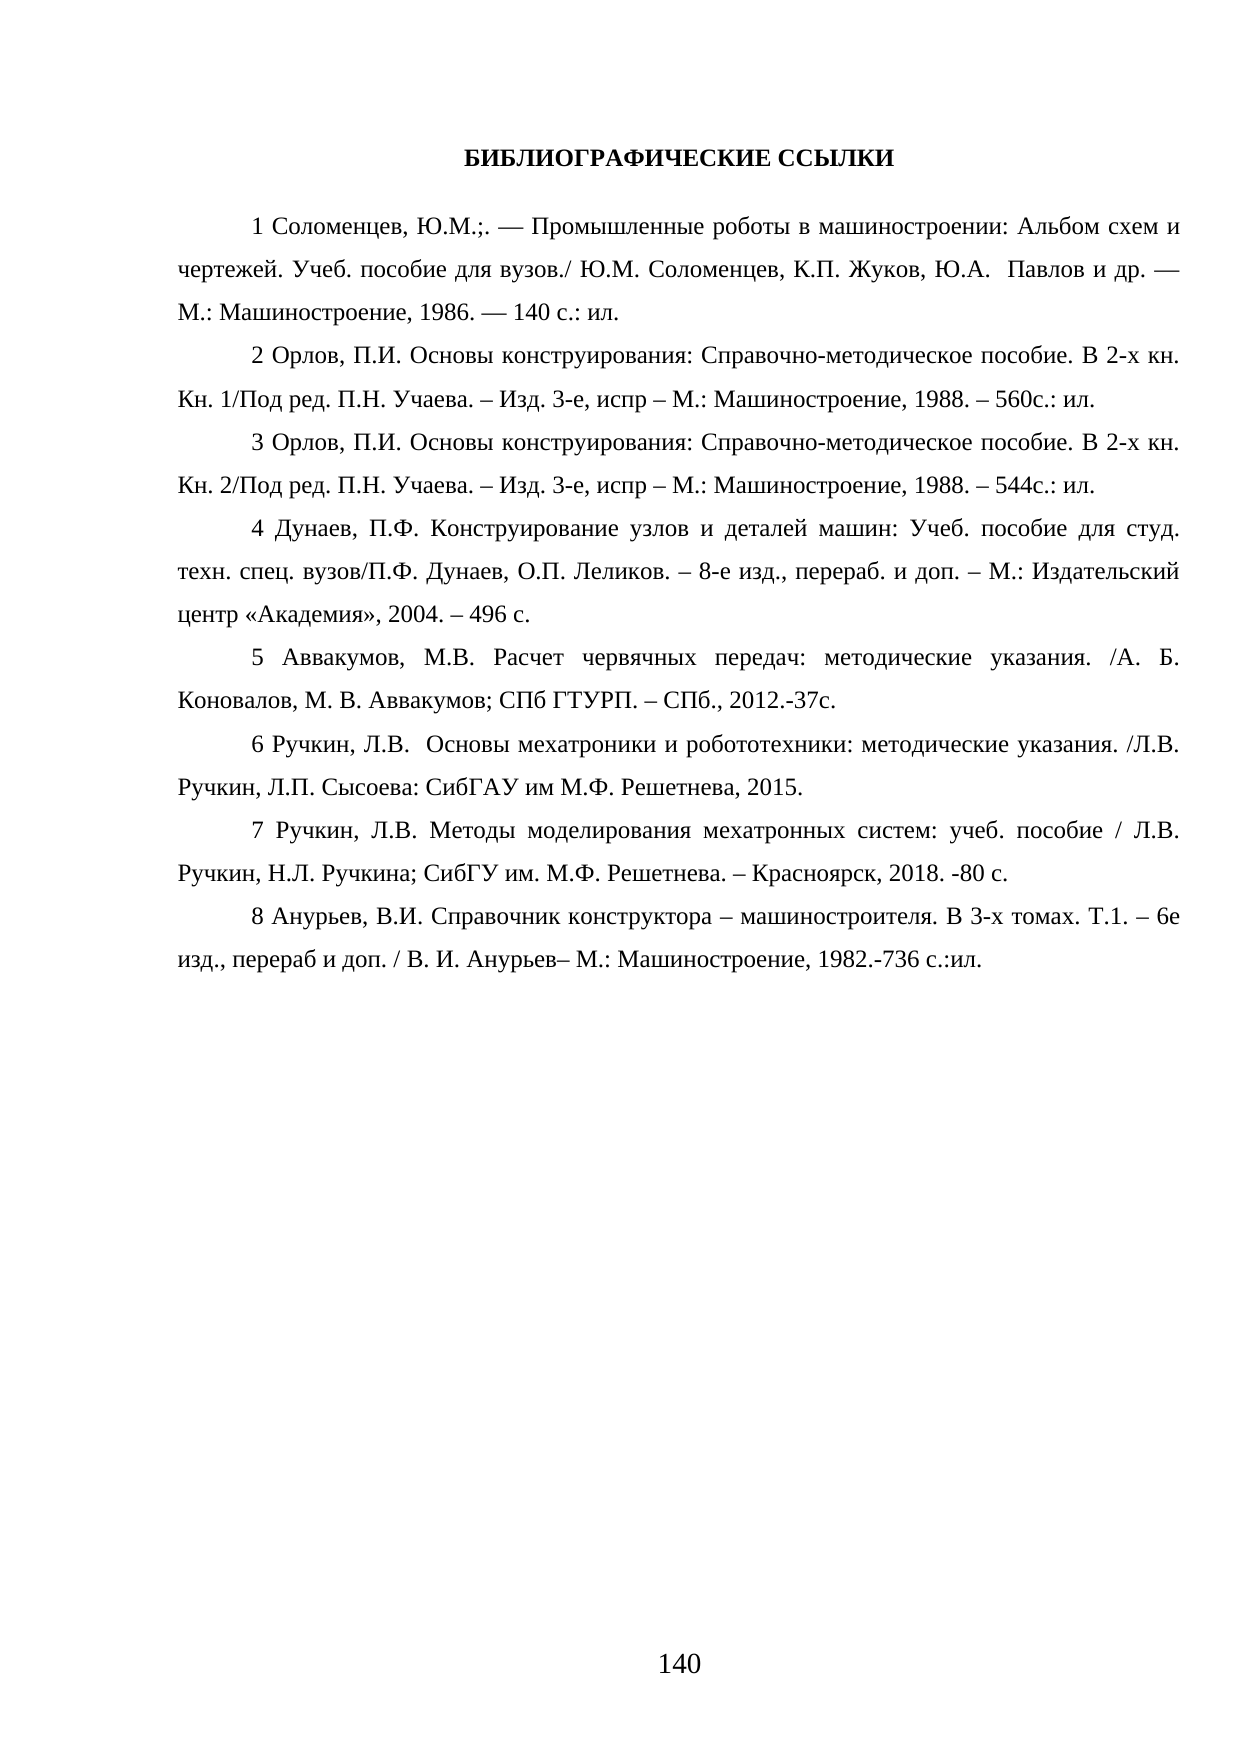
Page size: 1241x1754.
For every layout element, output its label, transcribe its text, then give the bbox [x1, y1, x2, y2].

text 5 Аввакумов, М.В. Расчет червячных передач: методические указания. /А. Б. Коновалов, М. В. Аввакумов; СПб ГТУРП. – СПб., 2012.-37с. [177, 642, 1181, 714]
text 6 Ручкин, Л.В. Основы мехатроники и робототехники: методические указания. /Л.В. Ручкин, Л.П. Сысоева: СибГАУ им М.Ф. Решетнева, 2015. [177, 729, 1181, 801]
text 7 Ручкин, Л.В. Методы моделирования мехатронных систем: учеб. пособие / Л.В. Ручкин, Н.Л. Ручкина; СибГУ им. М.Ф. Решетнева. – Красноярск, 2018. -80 с. [177, 815, 1181, 887]
text 1 Соломенцев, Ю.М.;. — Промышленные роботы в машиностроении: Альбом схем и чертежей. Учеб. пособие для вузов./ Ю.М. Соломенцев, К.П. Жуков, Ю.А. Павлов и др. — М.: Машиностроение, 1986. — 140 с.: ил. [177, 211, 1181, 326]
text 2 Орлов, П.И. Основы конструирования: Справочно-методическое пособие. В 2-х кн. Кн. 1/Под ред. П.Н. Учаева. – Изд. 3-е, испр – М.: Машиностроение, 1988. – 560с.: ил. [177, 341, 1181, 412]
text 8 Анурьев, В.И. Справочник конструктора – машиностроителя. В 3-х томах. Т.1. – 6е изд., перераб и доп. / В. И. Анурьев– М.: Машиностроение, 1982.-736 с.:ил. [177, 901, 1181, 973]
text 3 Орлов, П.И. Основы конструирования: Справочно-методическое пособие. В 2-х кн. Кн. 2/Под ред. П.Н. Учаева. – Изд. 3-е, испр – М.: Машиностроение, 1988. – 544с.: ил. [177, 427, 1181, 499]
subtitle БИБЛИОГРАФИЧЕСКИЕ ССЫЛКИ [177, 143, 1181, 172]
text 4 Дунаев, П.Ф. Конструирование узлов и деталей машин: Учеб. пособие для студ. техн. спец. вузов/П.Ф. Дунаев, О.П. Леликов. – 8-е изд., перераб. и доп. – М.: Издательский центр «Академия», 2004. – 496 с. [177, 513, 1181, 628]
